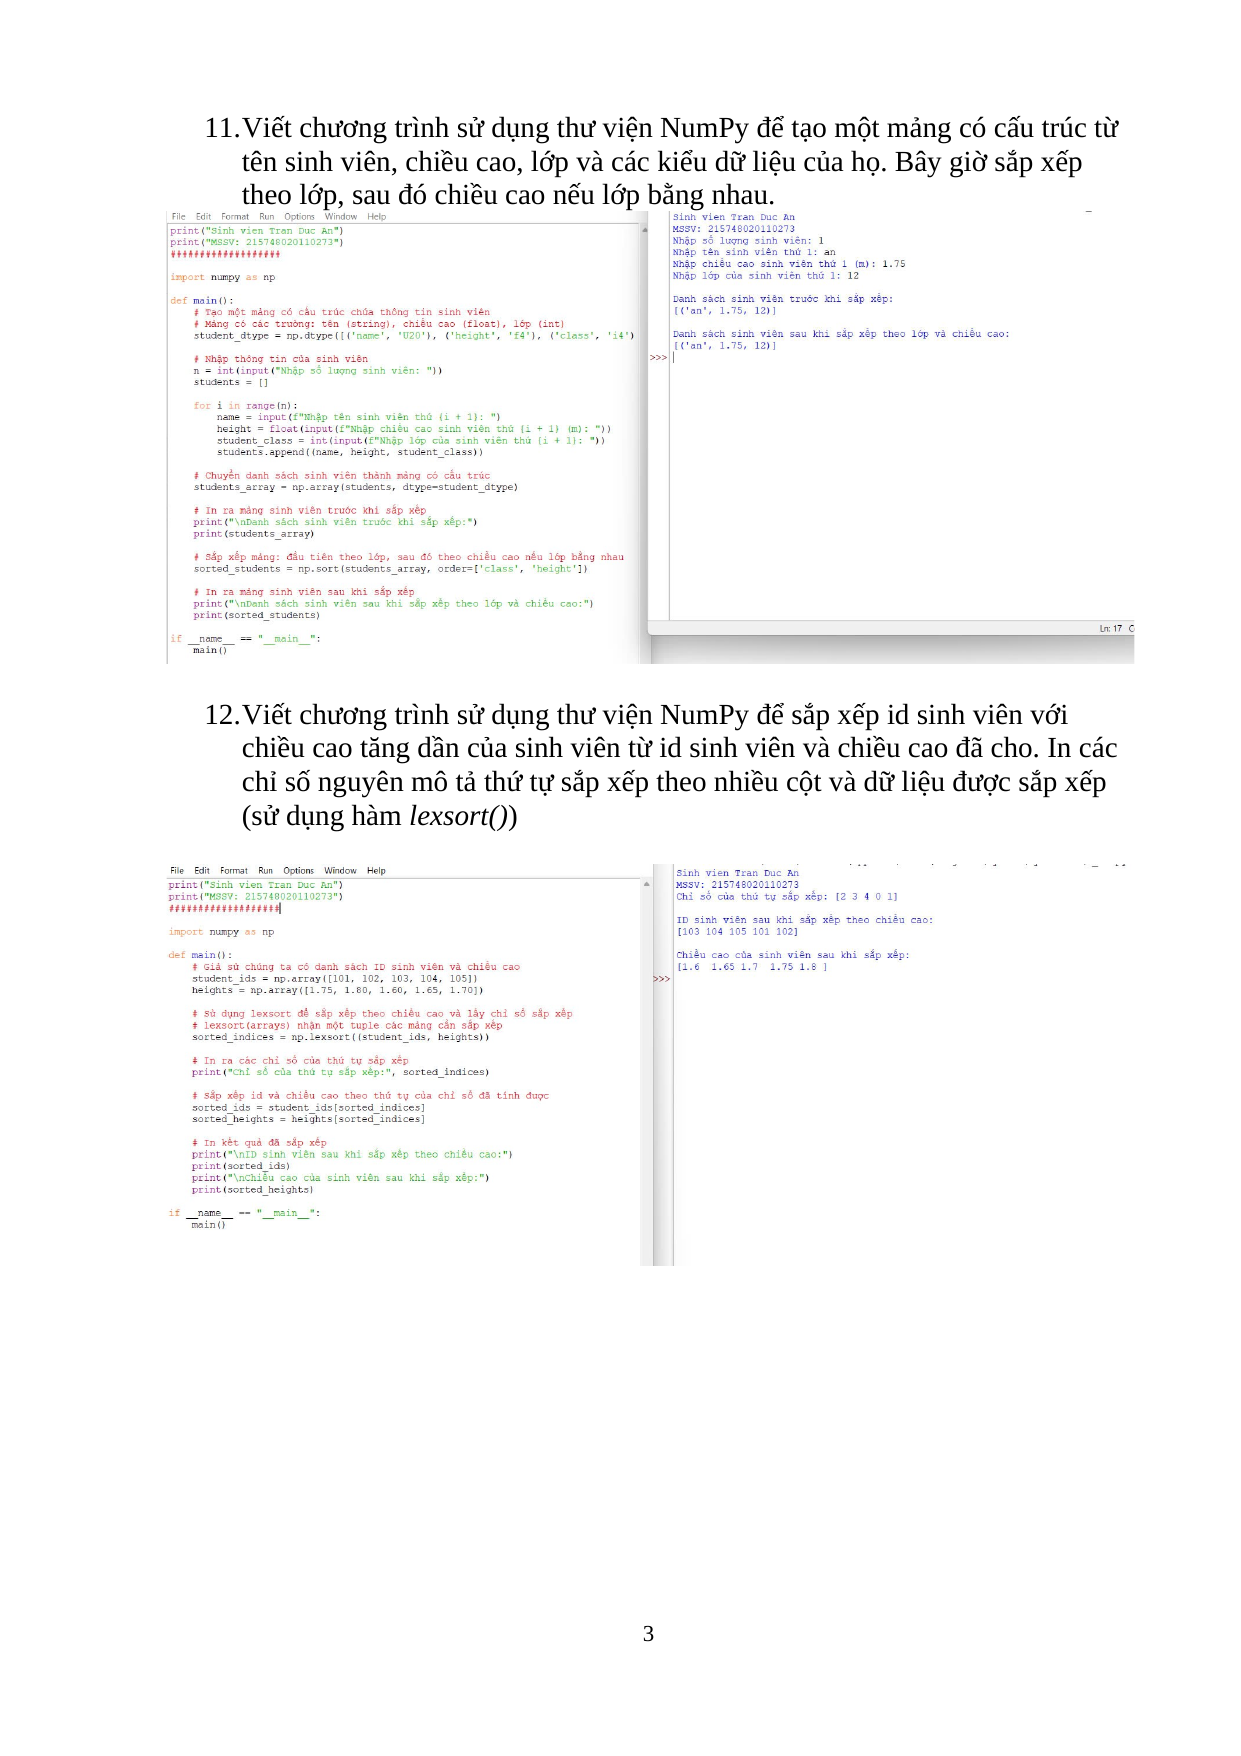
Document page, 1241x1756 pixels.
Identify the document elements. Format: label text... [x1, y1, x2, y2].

picture [166, 211, 1135, 664]
list Viết chương trình sử dụng thư viện NumPy để sắp xếp id sinh viên với chiều cao tăng dần của sinh viên từ id sinh viên và chiều cao đã cho. In các chỉ số nguyên mô tả thứ tự sắp xếp theo nhiều cột và dữ liệu được sắp xếp (sử dụng hàm lexsort()) [204, 697, 1134, 831]
list Viết chương trình sử dụng thư viện NumPy để tạo một mảng có cấu trúc từ tên sinh viên, chiều cao, lớp và các kiểu dữ liệu của họ. Bây giờ sắp xếp theo lớp, sau đó chiều cao nếu lớp bằng nhau. [204, 110, 1134, 211]
picture [166, 864, 1135, 1266]
